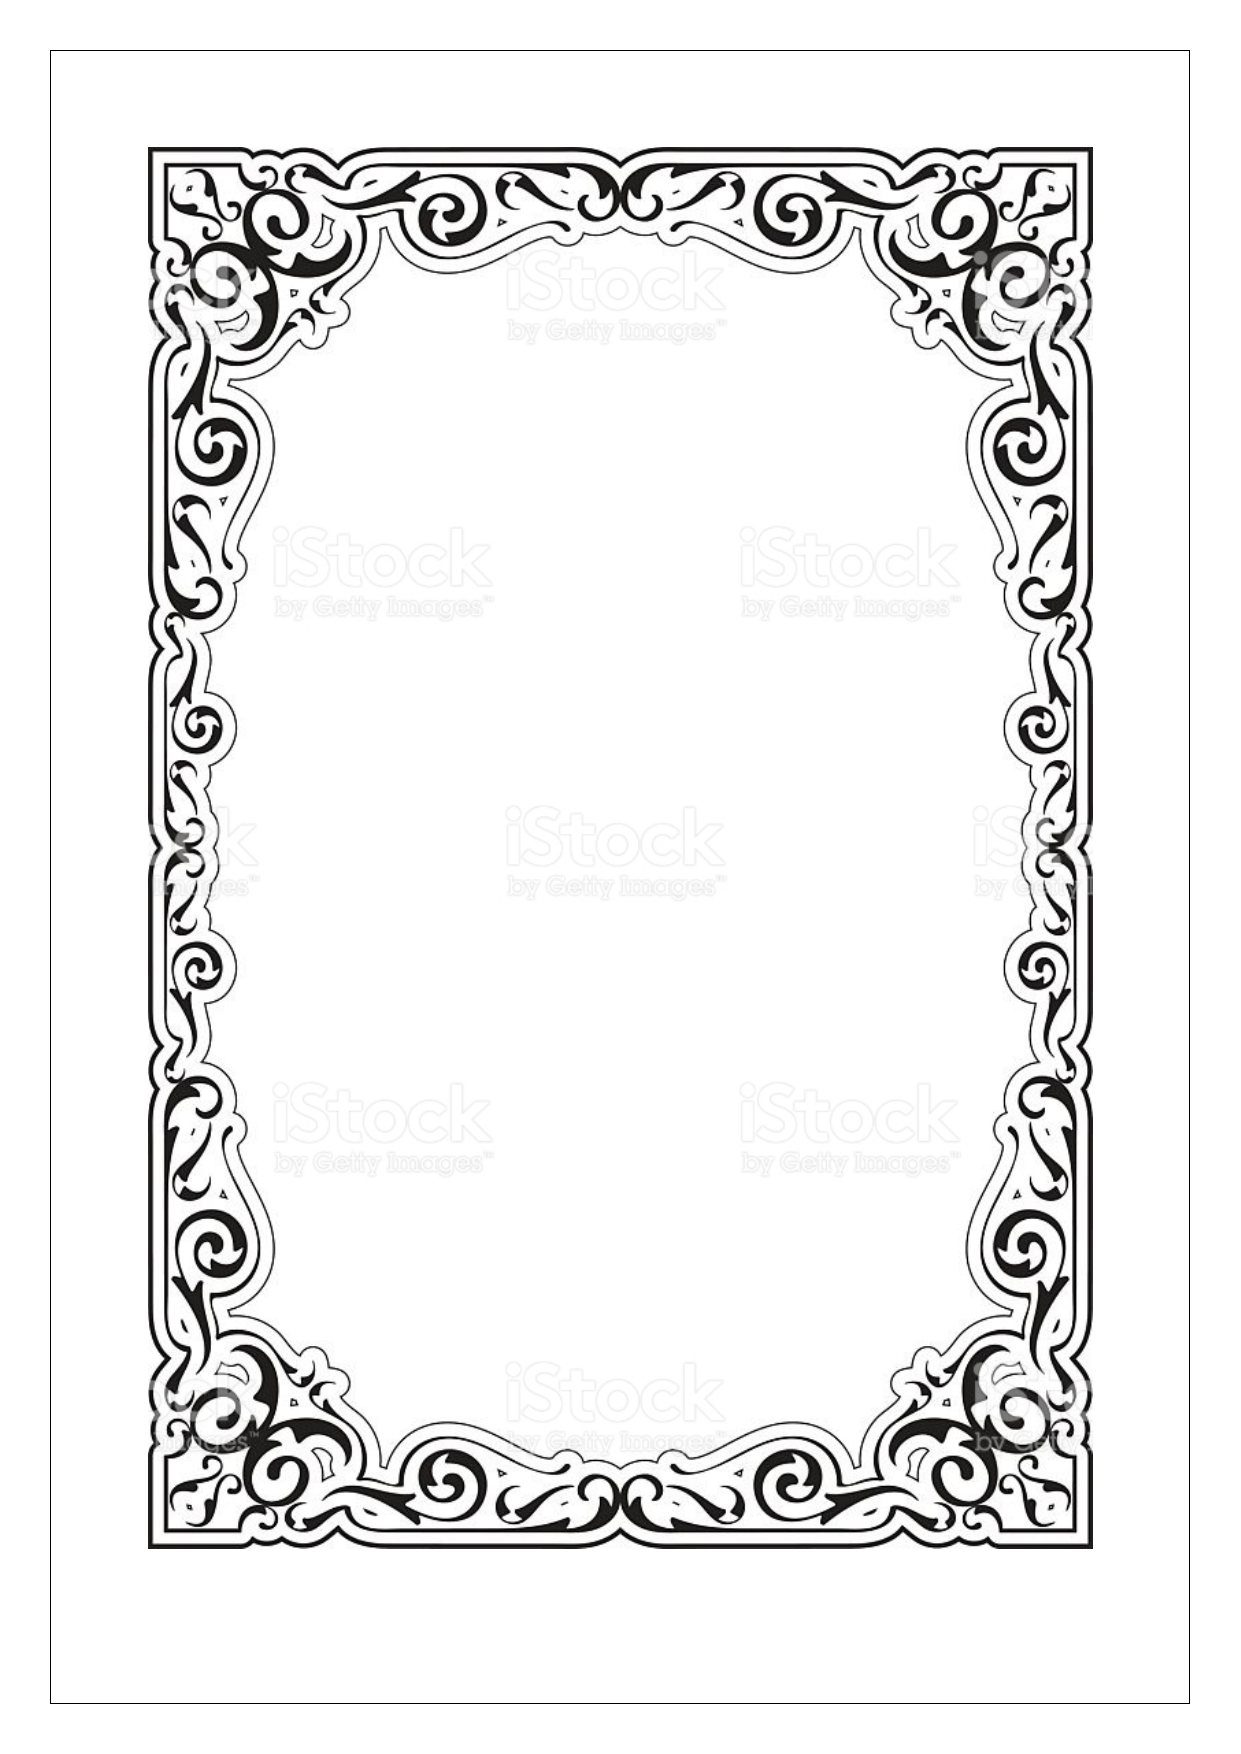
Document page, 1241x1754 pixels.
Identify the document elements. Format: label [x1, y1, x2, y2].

picture [148, 147, 1093, 1549]
